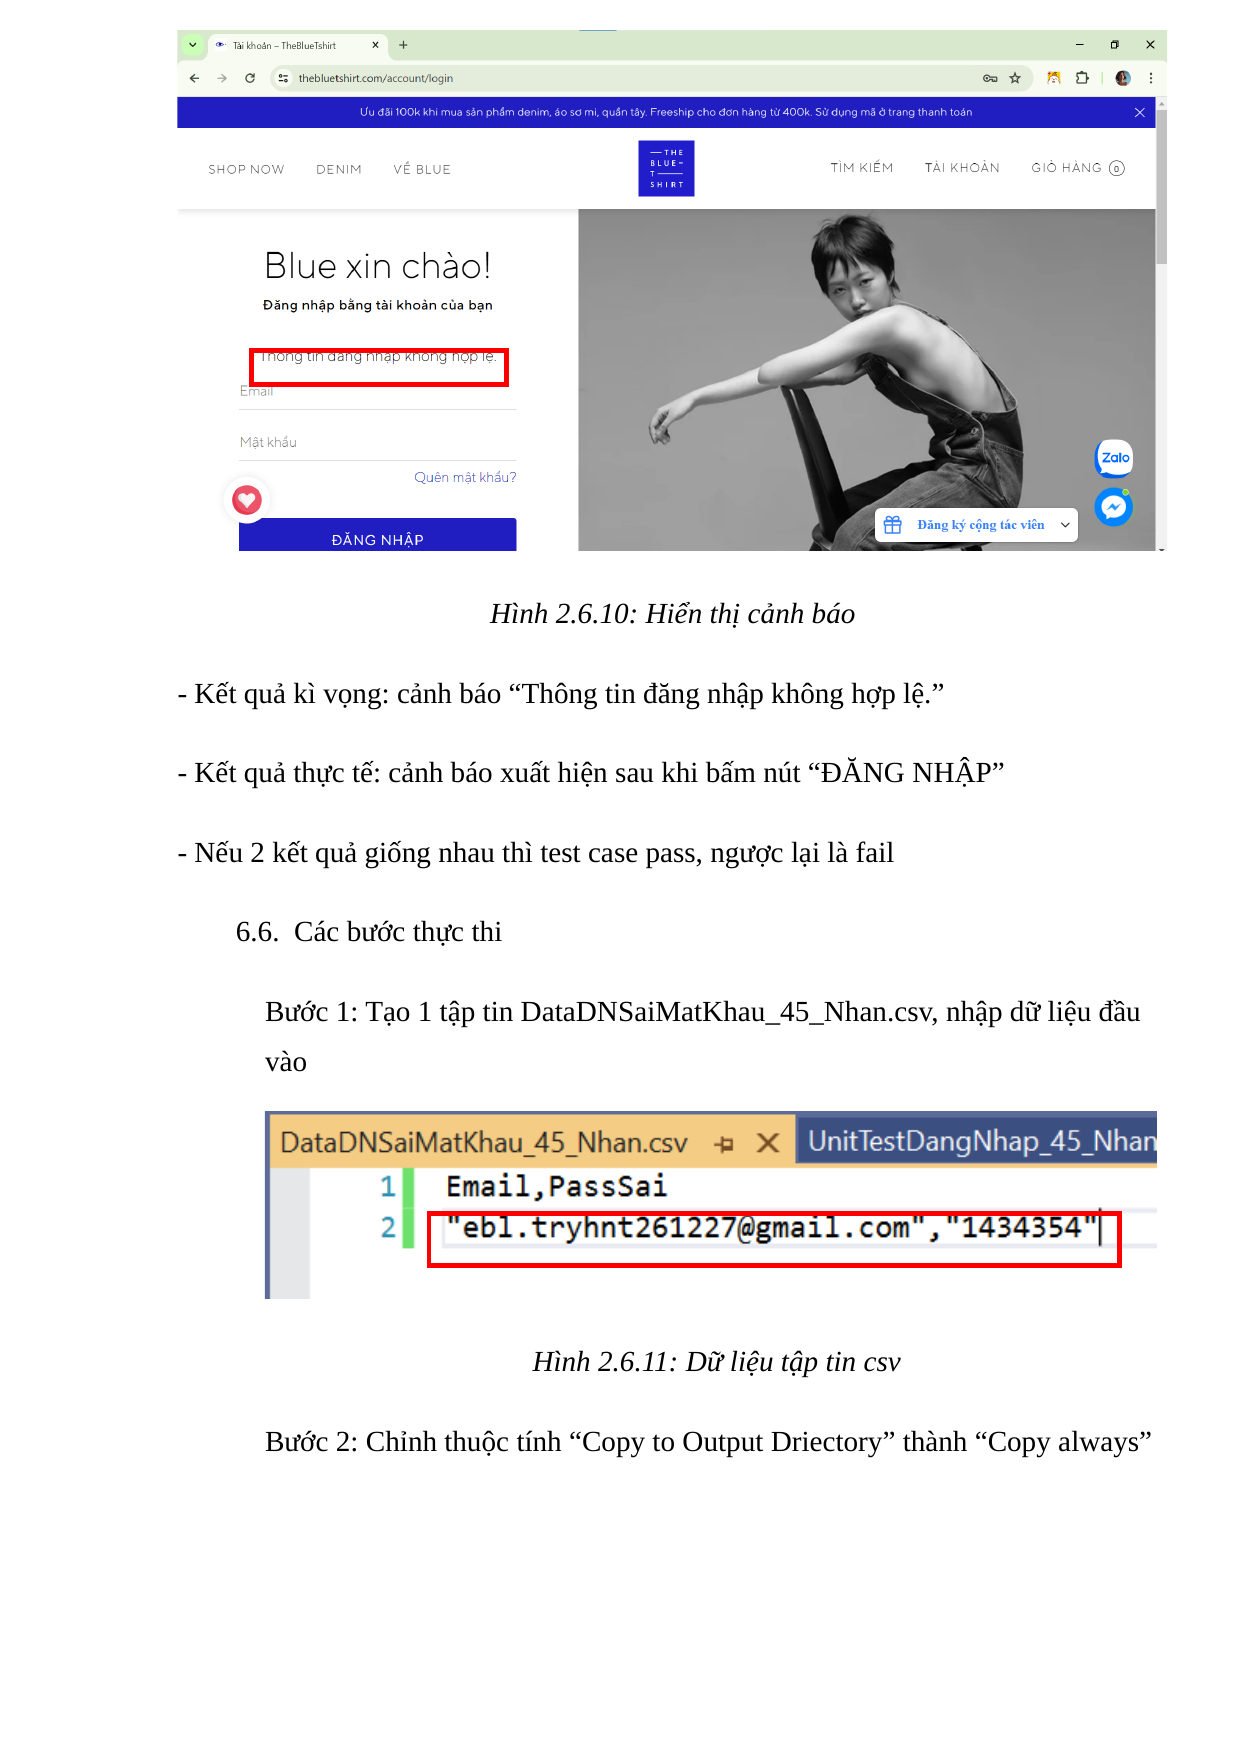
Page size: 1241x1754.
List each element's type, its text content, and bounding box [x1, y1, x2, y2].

list - Nếu 2 kết quả giống nhau thì test case pass, ngược lại là fail [177, 835, 1168, 868]
list - Kết quả kì vọng: cảnh báo “Thông tin đăng nhập không hợp lệ.” [177, 676, 1168, 709]
list Hình 2.6.10: Hiển thị cảnh báo [177, 596, 1168, 630]
list - Kết quả thực tế: cảnh báo xuất hiện sau khi bấm nút “ĐĂNG NHẬP” [177, 755, 1168, 789]
picture [264, 1111, 1157, 1299]
text Bước 1: Tạo 1 tập tin DataDNSaiMatKhau_45_Nhan.csv, nhập dữ liệu đầu vào [265, 994, 1168, 1077]
text Bước 2: Chỉnh thuộc tính “Copy to Output Driectory” thành “Copy always” [265, 1424, 1168, 1457]
list Các bước thực thi [236, 914, 1168, 948]
text Hình 2.6.11: Dữ liệu tập tin csv [265, 1344, 1168, 1378]
picture [177, 30, 1168, 551]
